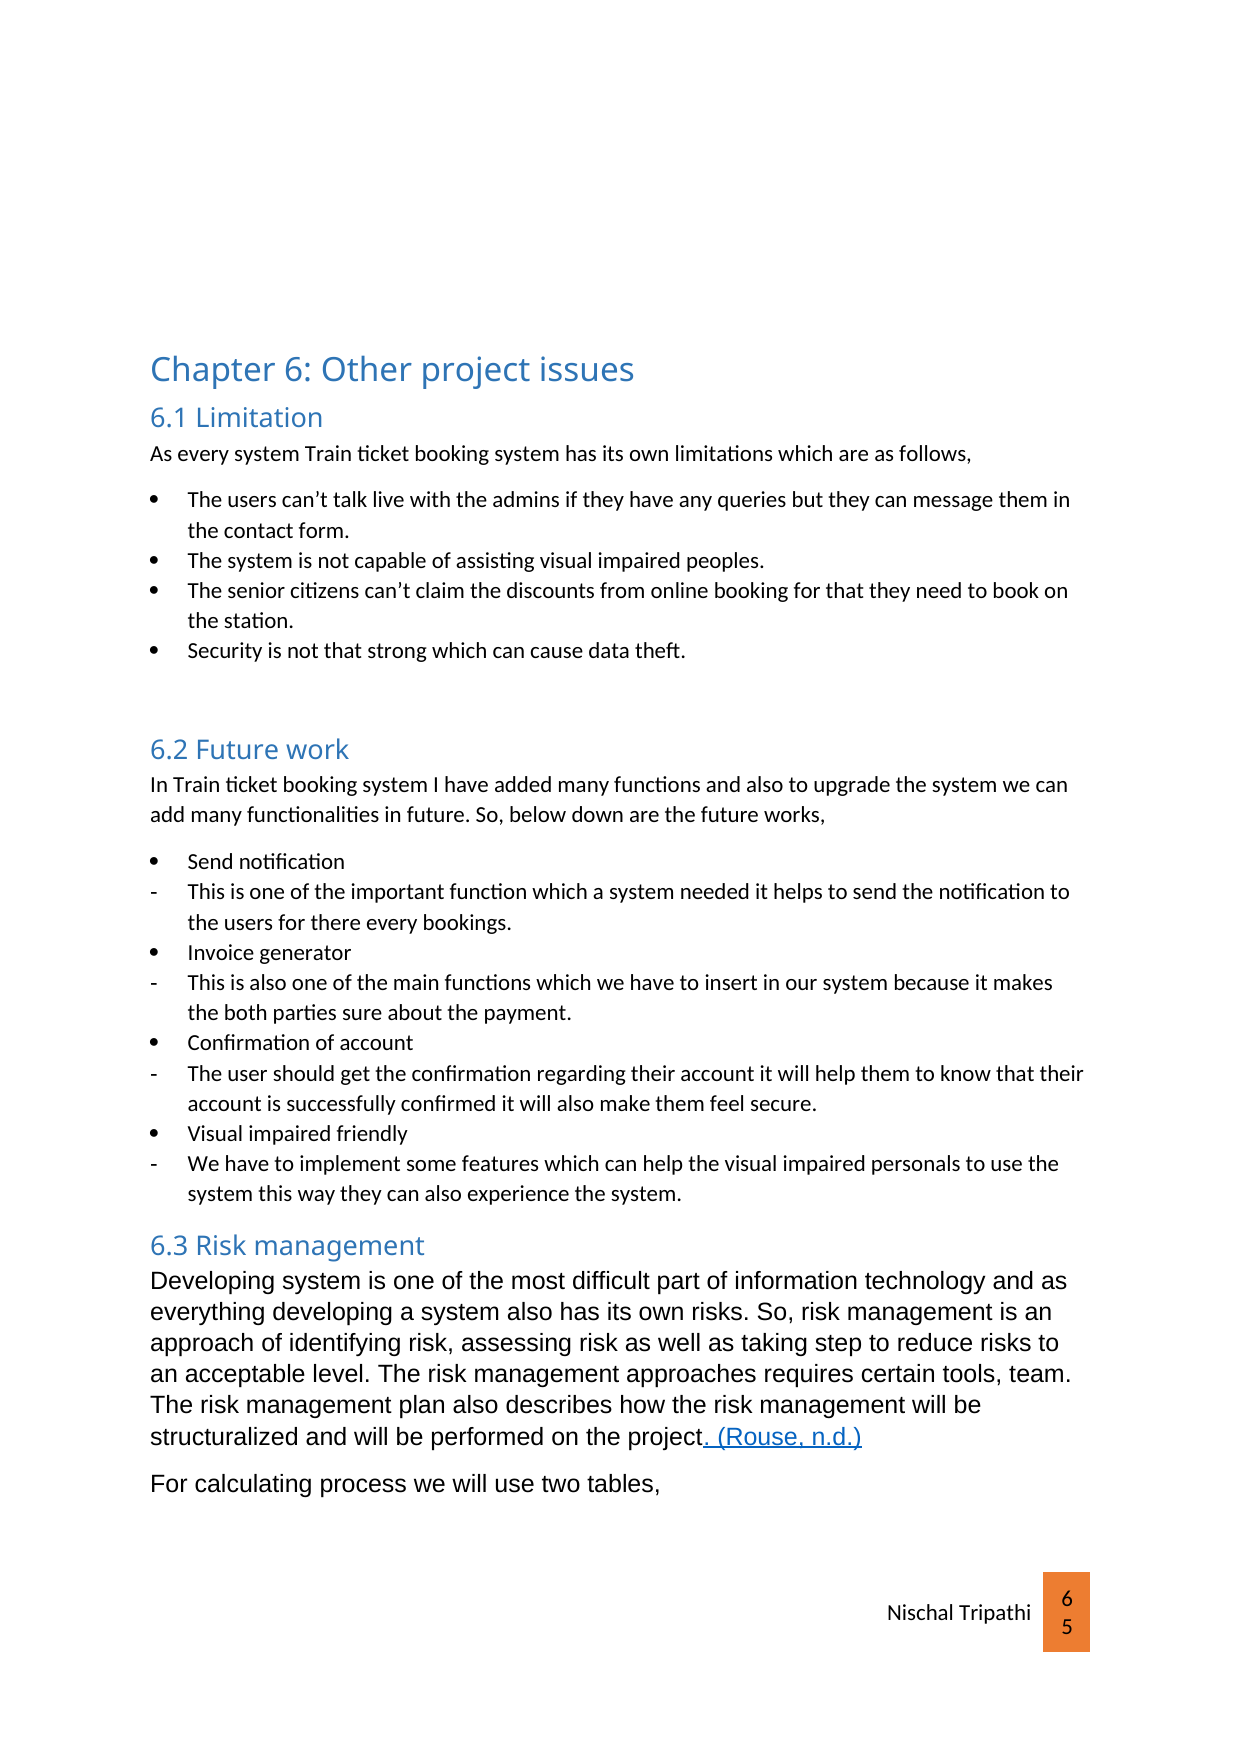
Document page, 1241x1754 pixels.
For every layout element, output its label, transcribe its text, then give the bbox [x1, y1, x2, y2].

text Developing system is one of the most difficult part of information technology and as everything developing a system also has its own risks. So, risk management is an approach of identifying risk, assessing risk as well as taking step to reduce risks to an acceptable level. The risk management approaches requires certain tools, team. The risk management plan also describes how the risk management will be structuralized and will be performed on the project. [150, 1266, 1090, 1450]
list Confirmation of account [150, 1028, 1090, 1057]
list The user should get the confirmation regarding their account it will help them to know that their account is successfully confirmed it will also make them feel secure. [150, 1059, 1090, 1117]
list Visual impaired friendly [150, 1119, 1090, 1147]
text For calculating process we will use two tables, [150, 1469, 1090, 1498]
list The users can’t talk live with the admins if they have any queries but they can message them in the contact form. [150, 486, 1090, 544]
list Invoice generator [150, 938, 1090, 966]
subtitle 6.1 Limitation [150, 399, 1090, 436]
subtitle 6.2 Future work [150, 730, 1090, 767]
list The senior citizens can’t claim the discounts from online booking for that they need to book on the station. [150, 576, 1090, 634]
list This is also one of the main functions which we have to insert in our system because it makes the both parties sure about the payment. [150, 968, 1090, 1026]
list Send notification [150, 847, 1090, 875]
text In Train ticket booking system I have added many functions and also to upgrade the system we can add many functionalities in future. So, below down are the future works, [150, 770, 1090, 828]
list Security is not that strong which can cause data theft. [150, 637, 1090, 665]
subtitle 6.3 Risk management [150, 1226, 1090, 1263]
text As every system Train ticket booking system has its own limitations which are as follows, [150, 439, 1090, 467]
subtitle Chapter 6: Other project issues [150, 346, 1090, 391]
list The system is not capable of assisting visual impaired peoples. [150, 546, 1090, 574]
list We have to implement some features which can help the visual impaired personals to use the system this way they can also experience the system. [150, 1149, 1090, 1208]
list This is one of the important function which a system needed it helps to send the notification to the users for there every bookings. [150, 877, 1090, 936]
